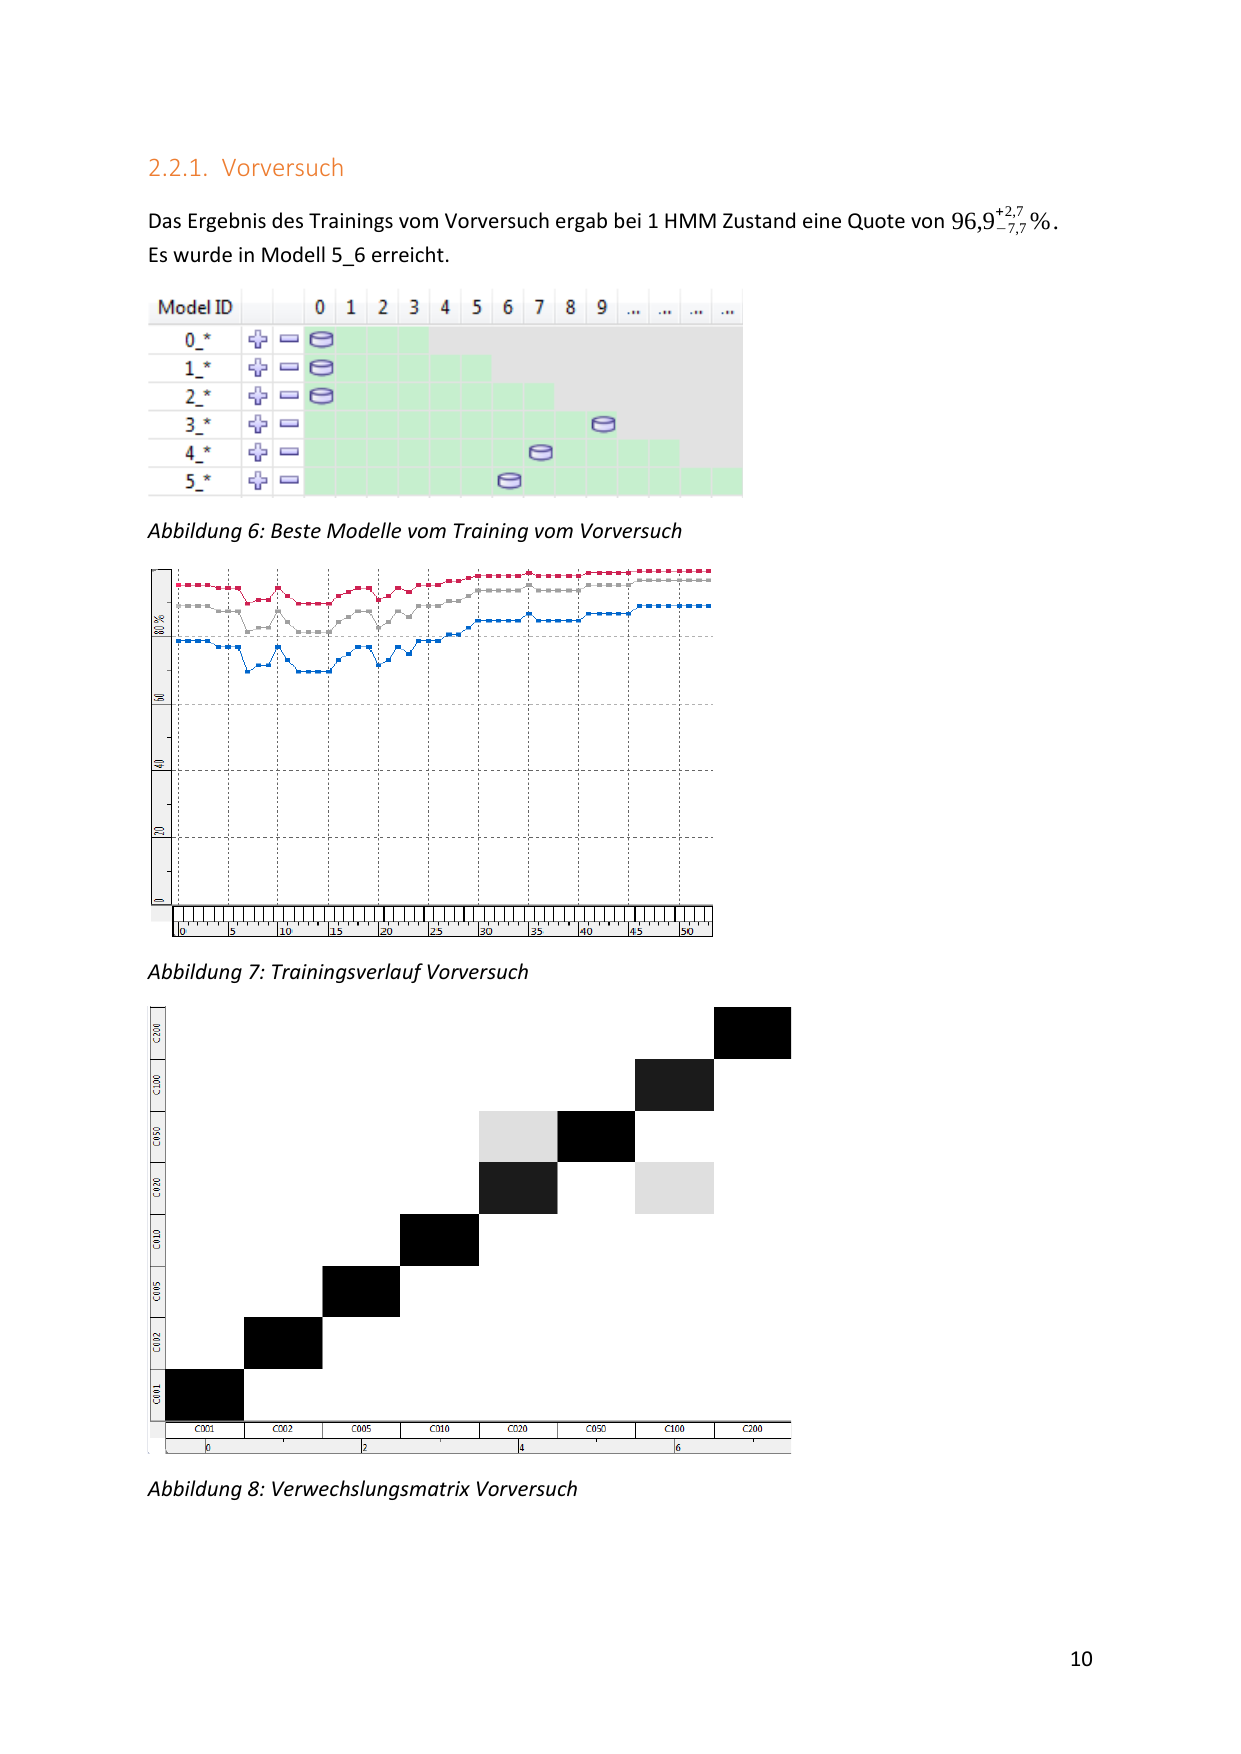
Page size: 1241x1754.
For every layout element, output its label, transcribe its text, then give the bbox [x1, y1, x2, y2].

text Abbildung 6: Beste Modelle vom Training vom Vorversuch [148, 516, 1093, 544]
picture [147, 1006, 792, 1454]
text Abbildung 7: Trainingsverlauf Vorversuch [148, 957, 1093, 986]
text Das Ergebnis des Trainings vom Vorversuch ergab bei 1 HMM Zustand eine Quote von Es wurde in Modell 5_6 erreicht. [148, 203, 1093, 268]
text Abbildung 8: Verwechslungsmatrix Vorversuch [148, 1474, 1093, 1502]
picture [147, 286, 743, 498]
picture [147, 565, 715, 939]
list Vorversuch [148, 150, 1093, 183]
